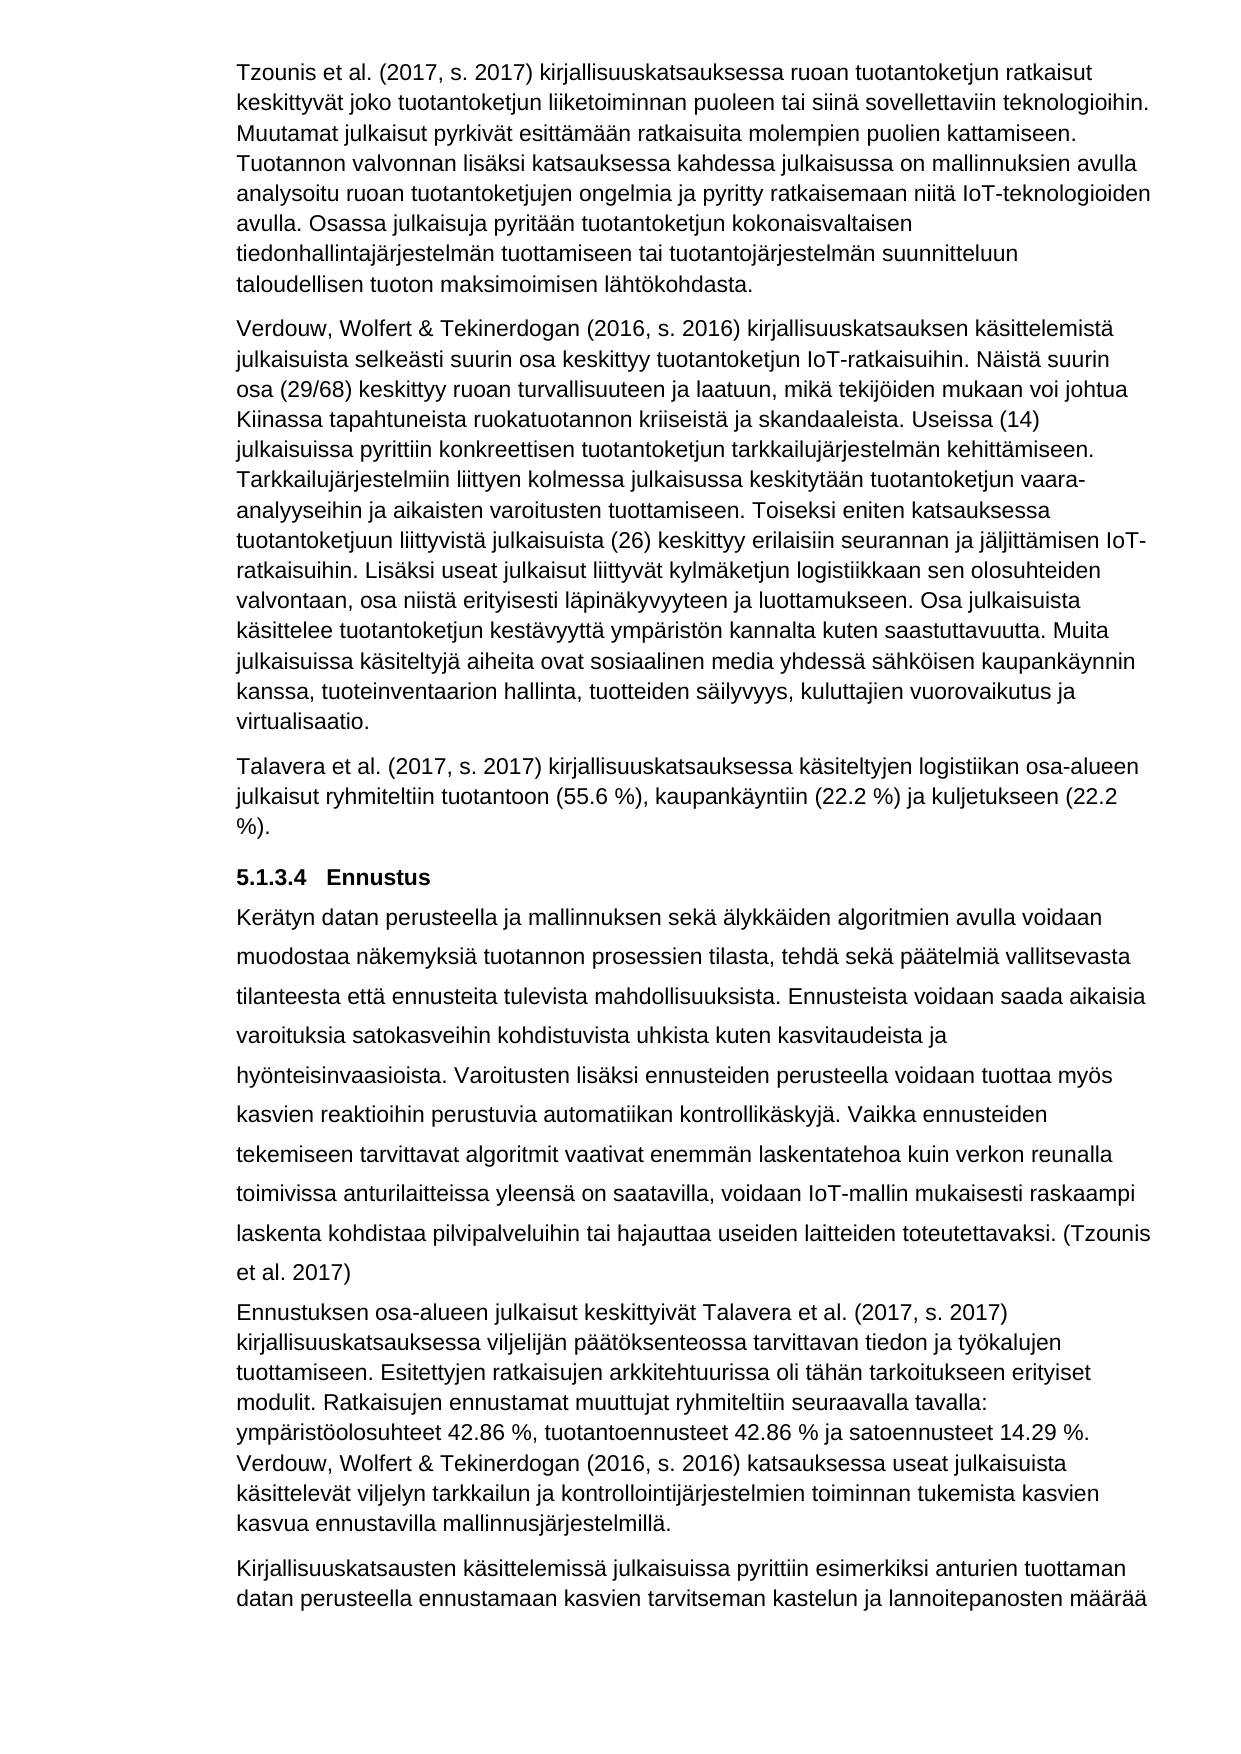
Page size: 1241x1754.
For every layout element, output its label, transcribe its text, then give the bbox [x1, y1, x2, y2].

text Tzounis et al. (2017, s. 2017) kirjallisuuskatsauksessa ruoan tuotantoketjun ratkaisut keskittyvät joko tuotantoketjun liiketoiminnan puoleen tai siinä sovellettaviin teknologioihin. Muutamat julkaisut pyrkivät esittämään ratkaisuita molempien puolien kattamiseen. Tuotannon valvonnan lisäksi katsauksessa kahdessa julkaisussa on mallinnuksien avulla analysoitu ruoan tuotantoketjujen ongelmia ja pyritty ratkaisemaan niitä IoT-teknologioiden avulla. Osassa julkaisuja pyritään tuotantoketjun kokonaisvaltaisen tiedonhallintajärjestelmän tuottamiseen tai tuotantojärjestelmän suunnitteluun taloudellisen tuoton maksimoimisen lähtökohdasta. [236, 59, 1152, 297]
subtitle Ennustus [236, 864, 1152, 891]
text Ennustuksen osa-alueen julkaisut keskittyivät Talavera et al. (2017, s. 2017) kirjallisuuskatsauksessa viljelijän päätöksenteossa tarvittavan tiedon ja työkalujen tuottamiseen. Esitettyjen ratkaisujen arkkitehtuurissa oli tähän tarkoitukseen erityiset modulit. Ratkaisujen ennustamat muuttujat ryhmiteltiin seuraavalla tavalla: ympäristöolosuhteet 42.86 %, tuotantoennusteet 42.86 % ja satoennusteet 14.29 %. Verdouw, Wolfert & Tekinerdogan (2016, s. 2016) katsauksessa useat julkaisuista käsittelevät viljelyn tarkkailun ja kontrollointijärjestelmien toiminnan tukemista kasvien kasvua ennustavilla mallinnusjärjestelmillä. [236, 1298, 1152, 1536]
text Verdouw, Wolfert & Tekinerdogan (2016, s. 2016) kirjallisuuskatsauksen käsittelemistä julkaisuista selkeästi suurin osa keskittyy tuotantoketjun IoT-ratkaisuihin. Näistä suurin osa (29/68) keskittyy ruoan turvallisuuteen ja laatuun, mikä tekijöiden mukaan voi johtua Kiinassa tapahtuneista ruokatuotannon kriiseistä ja skandaaleista. Useissa (14) julkaisuissa pyrittiin konkreettisen tuotantoketjun tarkkailujärjestelmän kehittämiseen. Tarkkailujärjestelmiin liittyen kolmessa julkaisussa keskitytään tuotantoketjun vaara-analyyseihin ja aikaisten varoitusten tuottamiseen. Toiseksi eniten katsauksessa tuotantoketjuun liittyvistä julkaisuista (26) keskittyy erilaisiin seurannan ja jäljittämisen IoT-ratkaisuihin. Lisäksi useat julkaisut liittyvät kylmäketjun logistiikkaan sen olosuhteiden valvontaan, osa niistä erityisesti läpinäkyvyyteen ja luottamukseen. Osa julkaisuista käsittelee tuotantoketjun kestävyyttä ympäristön kannalta kuten saastuttavuutta. Muita julkaisuissa käsiteltyjä aiheita ovat sosiaalinen media yhdessä sähköisen kaupankäynnin kanssa, tuoteinventaarion hallinta, tuotteiden säilyvyys, kuluttajien vuorovaikutus ja virtualisaatio. [236, 315, 1152, 734]
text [236, 1555, 1152, 1611]
text Talavera et al. (2017, s. 2017) kirjallisuuskatsauksessa käsiteltyjen logistiikan osa-alueen julkaisut ryhmiteltiin tuotantoon (55.6 %), kaupankäyntiin (22.2 %) ja kuljetukseen (22.2 %). [236, 753, 1152, 839]
